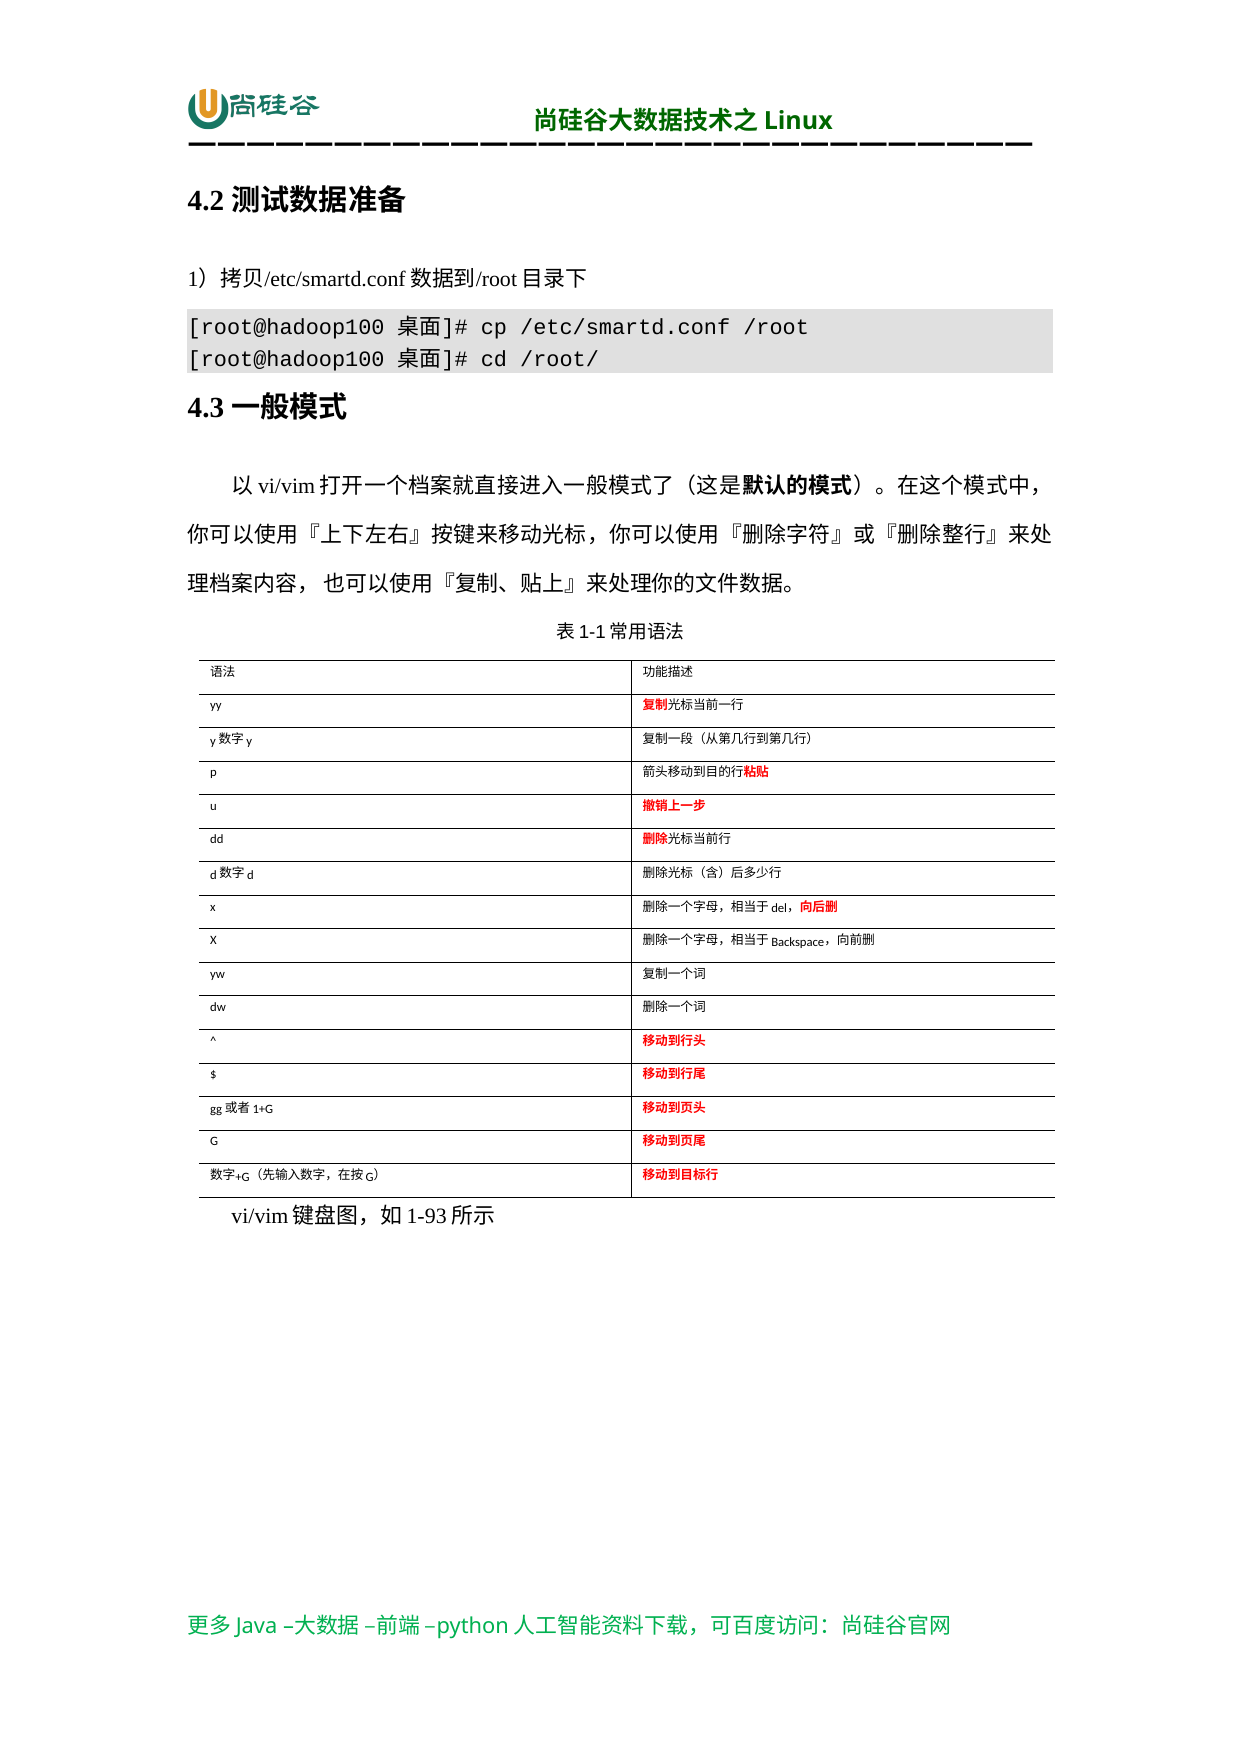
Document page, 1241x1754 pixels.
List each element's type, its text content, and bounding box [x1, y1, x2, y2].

table_cell 移动到页尾 [632, 1131, 1055, 1163]
subtitle 4.3 一般模式 [187, 373, 1053, 438]
text [root@hadoop100 桌面]# cp /etc/smartd.conf /root [187, 309, 1053, 341]
table_cell 移动到目标行 [632, 1164, 1055, 1197]
table_cell 移动到页头 [632, 1097, 1055, 1129]
table_cell 删除一个字母，相当于Backspace，向前删 [632, 929, 1055, 962]
table_cell 删除一个词 [632, 996, 1055, 1029]
table_cell 删除一个字母，相当于del，向后删 [632, 896, 1055, 928]
table_cell yw [199, 963, 631, 995]
table_cell X [199, 929, 631, 962]
table_cell d数字d [199, 862, 631, 895]
picture [187, 88, 321, 130]
table_cell u [199, 795, 631, 828]
table_cell y数字y [199, 728, 631, 761]
table_cell $ [199, 1064, 631, 1096]
table_cell ^ [199, 1030, 631, 1062]
table_cell 复制一个词 [632, 963, 1055, 995]
text vi/vim键盘图，如1-93所示 [187, 1198, 1053, 1230]
table_cell 移动到行头 [632, 1030, 1055, 1062]
table_cell 复制一段（从第几行到第几行） [632, 728, 1055, 761]
table_cell p [199, 762, 631, 794]
text [root@hadoop100 桌面]# cd /root/ [187, 341, 1053, 373]
table_cell 删除光标（含）后多少行 [632, 862, 1055, 895]
table_cell yy [199, 695, 631, 727]
table_cell G [199, 1131, 631, 1163]
table_header 语法 [199, 661, 631, 693]
text 表1-1常用语法 [187, 614, 1053, 646]
table_cell dd [199, 829, 631, 861]
table_cell 箭头移动到目的行粘贴 [632, 762, 1055, 794]
table_cell x [199, 896, 631, 928]
table_cell 复制光标当前一行 [632, 695, 1055, 727]
table_cell gg或者1+G [199, 1097, 631, 1129]
subtitle 4.2 测试数据准备 [187, 165, 1053, 230]
table_header 功能描述 [632, 661, 1055, 693]
table_cell 数字+G（先输入数字，在按G） [199, 1164, 631, 1197]
table_cell 撤销上一步 [632, 795, 1055, 828]
table_cell 删除光标当前行 [632, 829, 1055, 861]
table_cell 移动到行尾 [632, 1064, 1055, 1096]
text 以vi/vim打开一个档案就直接进入一般模式了（这是默认的模式）。在这个模式中， 你可以使用『上下左右』按键来移动光标，你可以使用『删除字符』或『删除整行』来处理档案内容， 也可以使用『复制、贴上』来处理你的文件数据。 [187, 468, 1053, 598]
text 1）拷贝/etc/smartd.conf数据到/root目录下 [187, 260, 1053, 293]
table_cell dw [199, 996, 631, 1029]
